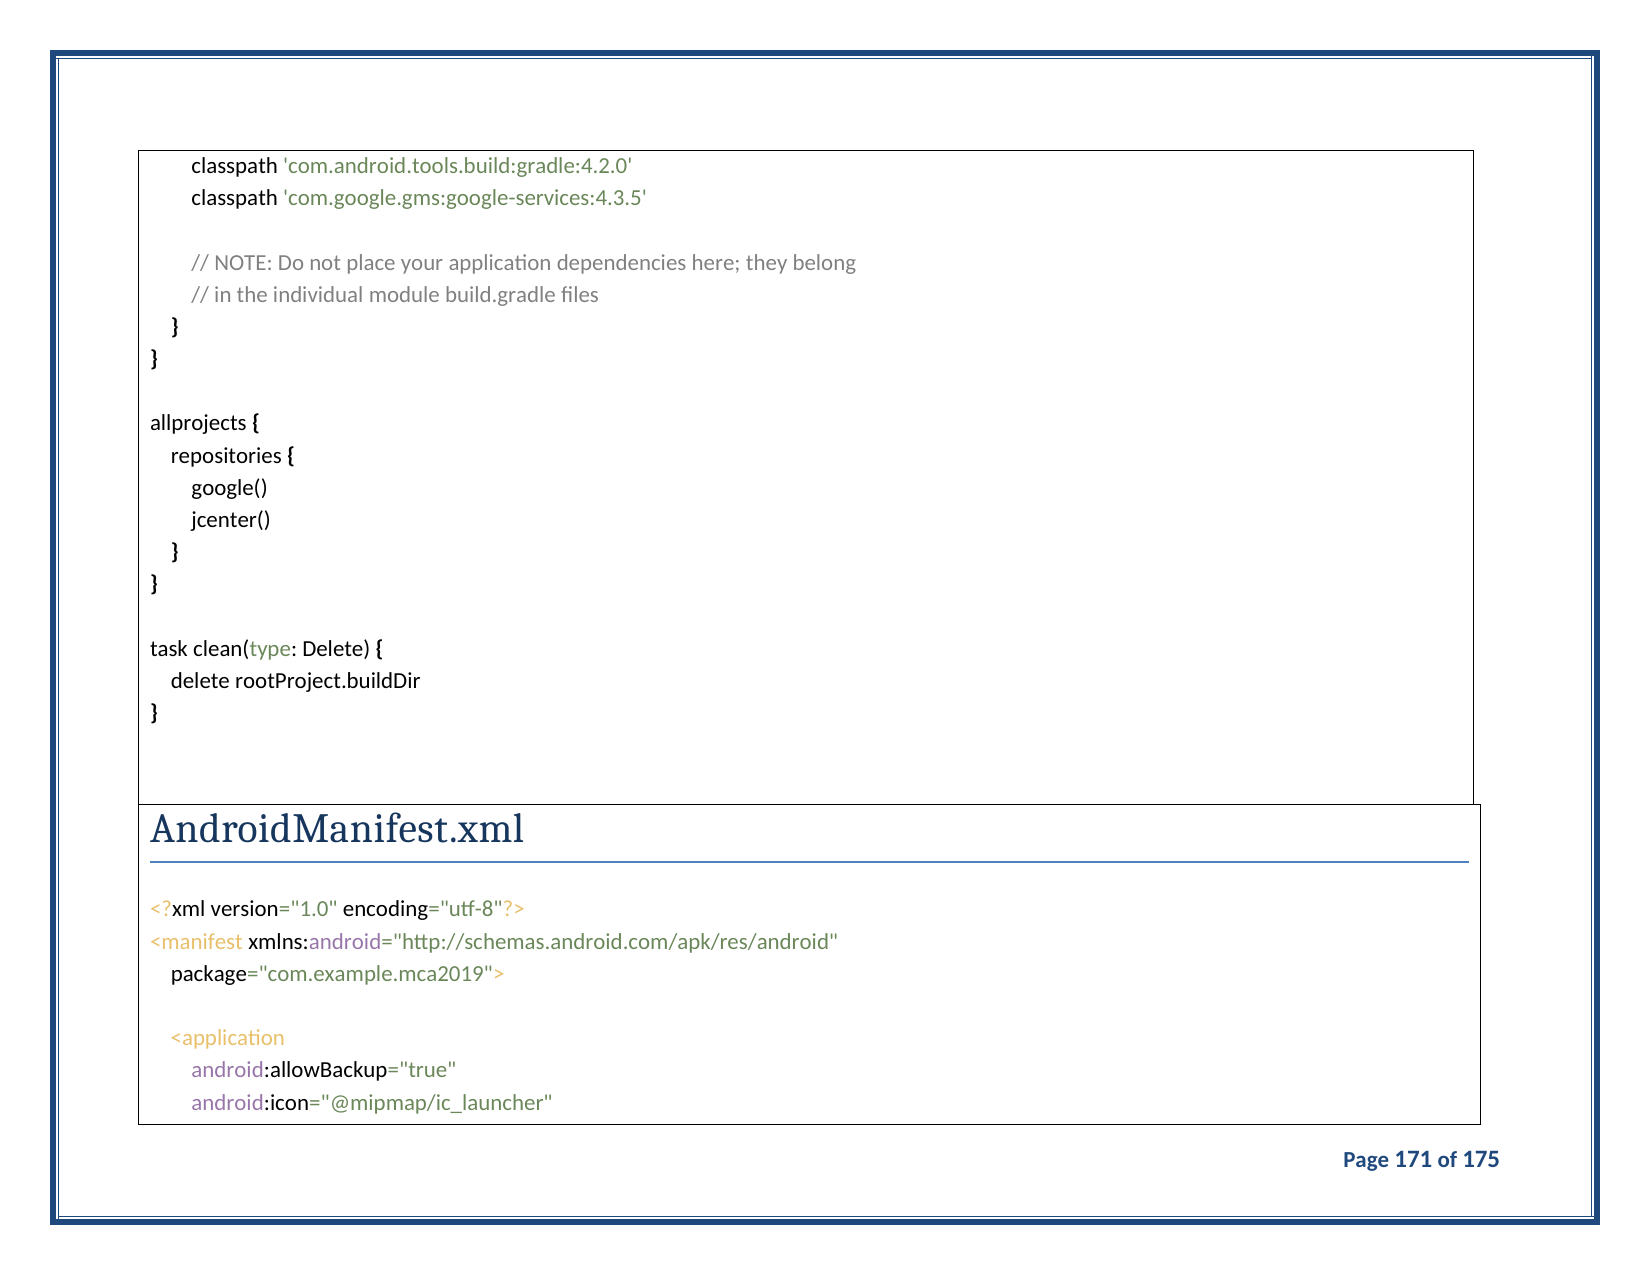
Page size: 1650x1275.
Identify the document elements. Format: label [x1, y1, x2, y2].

table_cell [139, 805, 1480, 1124]
table_cell [139, 151, 1473, 804]
